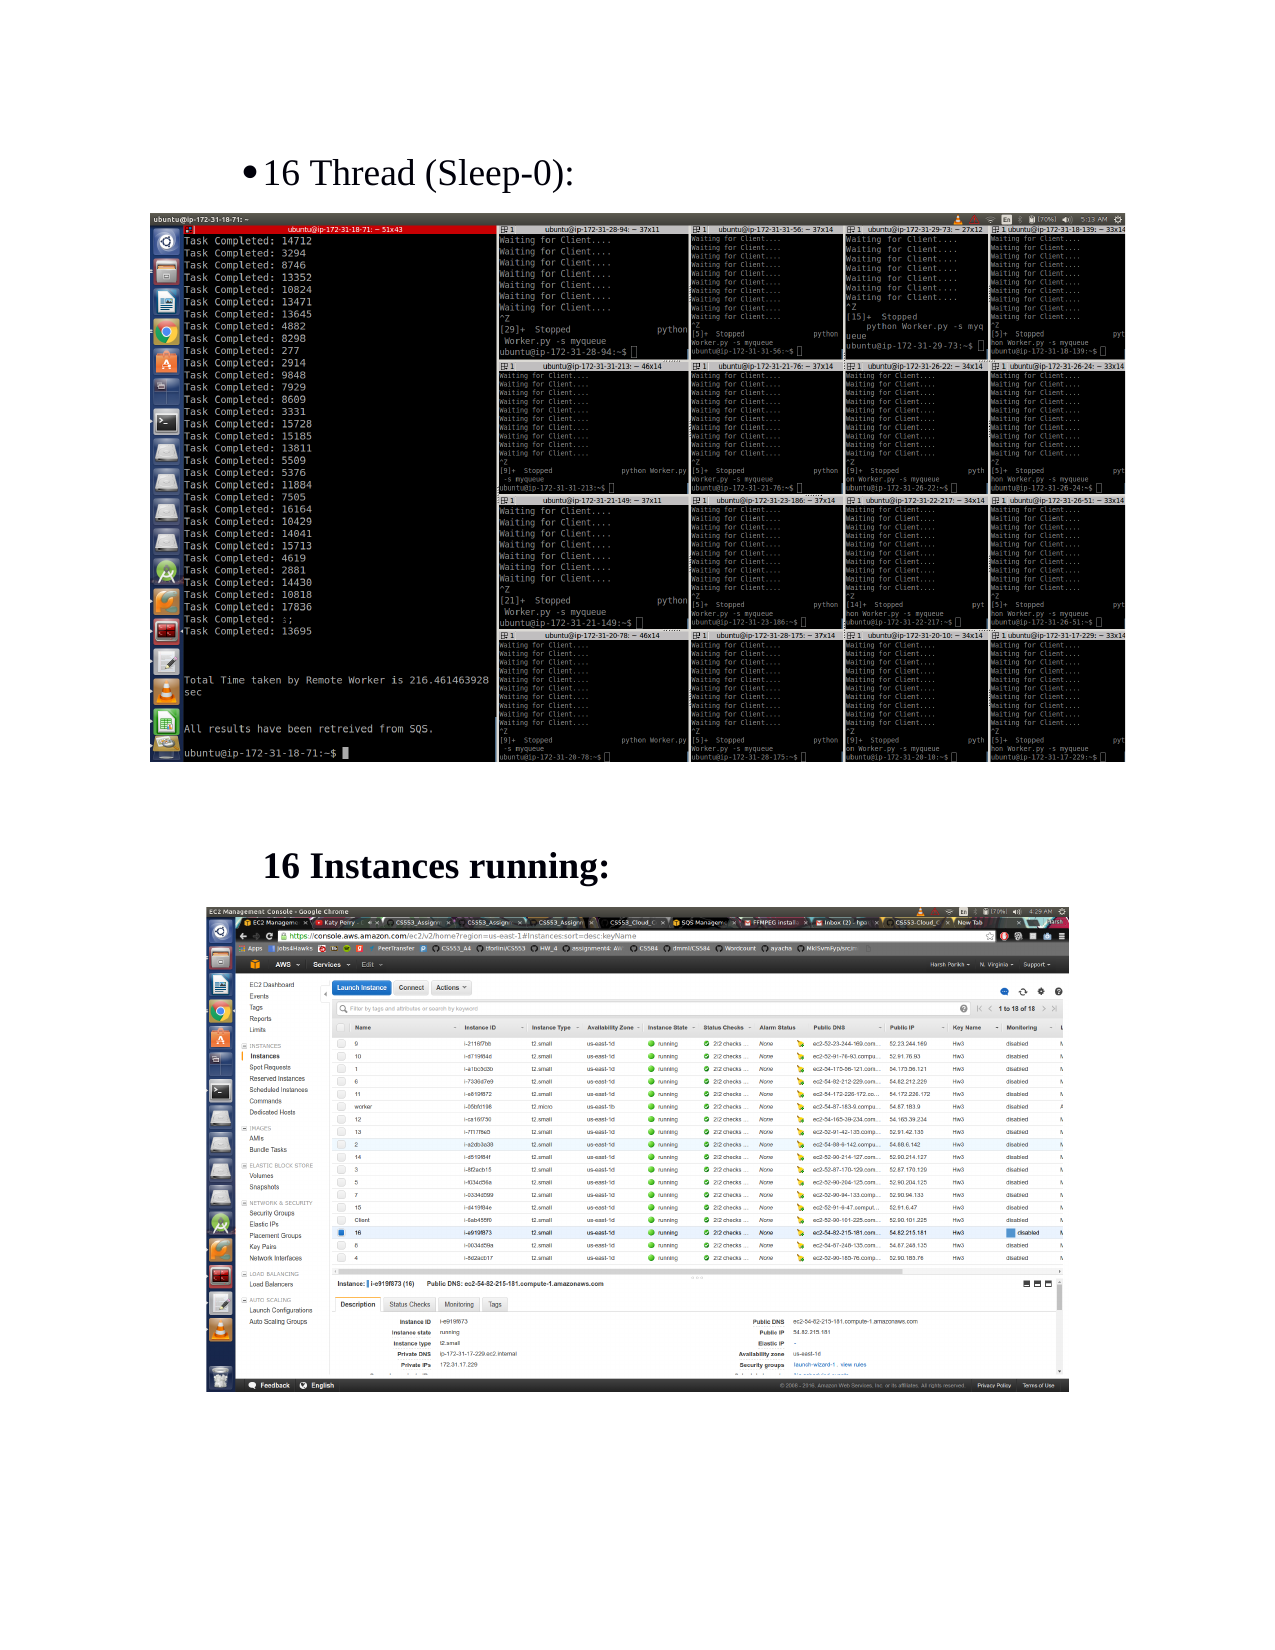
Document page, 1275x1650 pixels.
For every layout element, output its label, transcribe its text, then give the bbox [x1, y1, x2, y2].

picture [206, 907, 1069, 1392]
list 16 Thread (Sleep-0): [244, 150, 1125, 193]
text 16 Instances running: [262, 844, 1125, 887]
picture [150, 213, 1125, 762]
